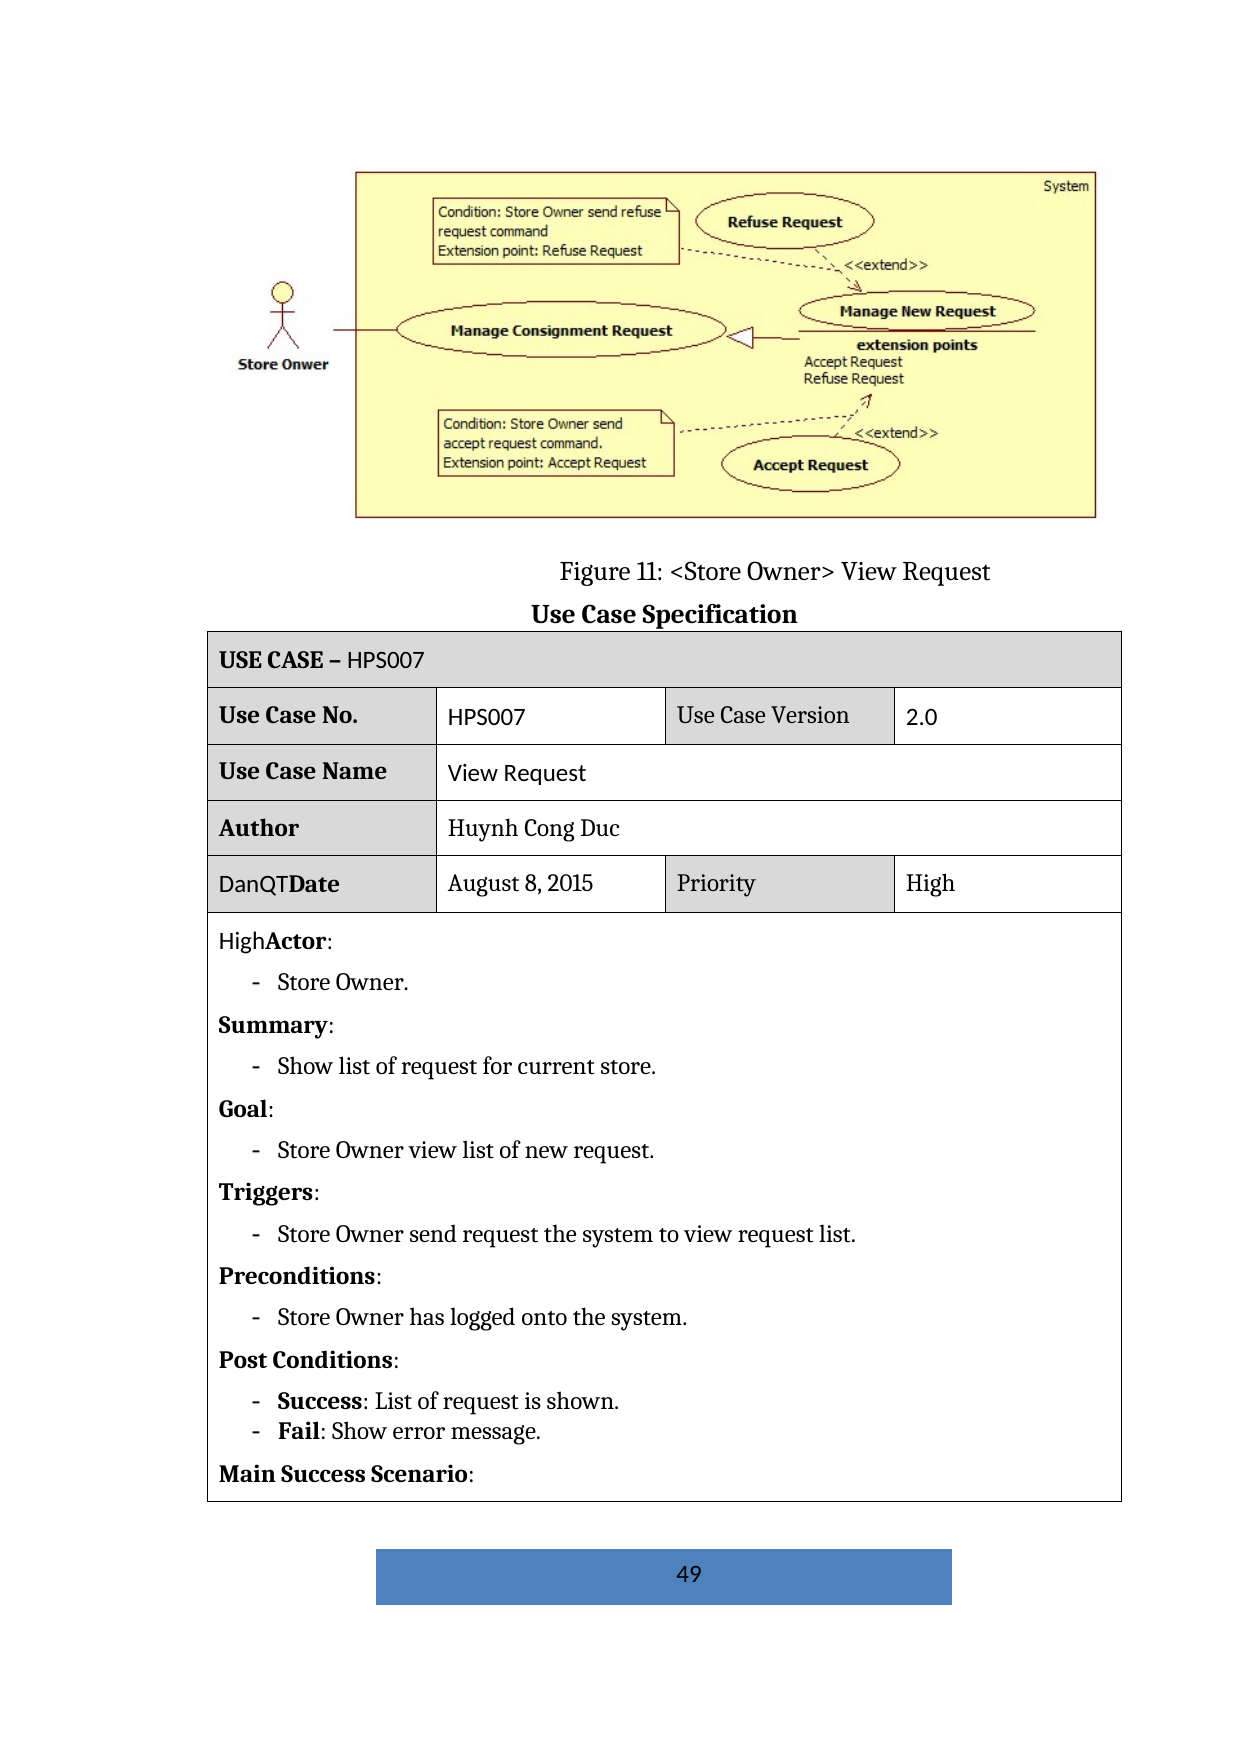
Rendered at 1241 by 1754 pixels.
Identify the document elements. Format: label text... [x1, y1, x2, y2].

table_cell Priority [666, 856, 894, 912]
table_cell Use Case Version [666, 688, 894, 744]
text Use Case Specification [207, 599, 1122, 631]
table_cell Use Case Name [208, 745, 436, 800]
table_cell Date [208, 856, 436, 912]
table_cell [437, 745, 1121, 800]
table_cell Author [208, 801, 436, 855]
picture [207, 147, 1122, 544]
table_cell Use Case No. [208, 688, 436, 744]
text Figure : <Store Owner> View Request [428, 556, 1122, 587]
table_header USE CASE – [208, 632, 1121, 687]
